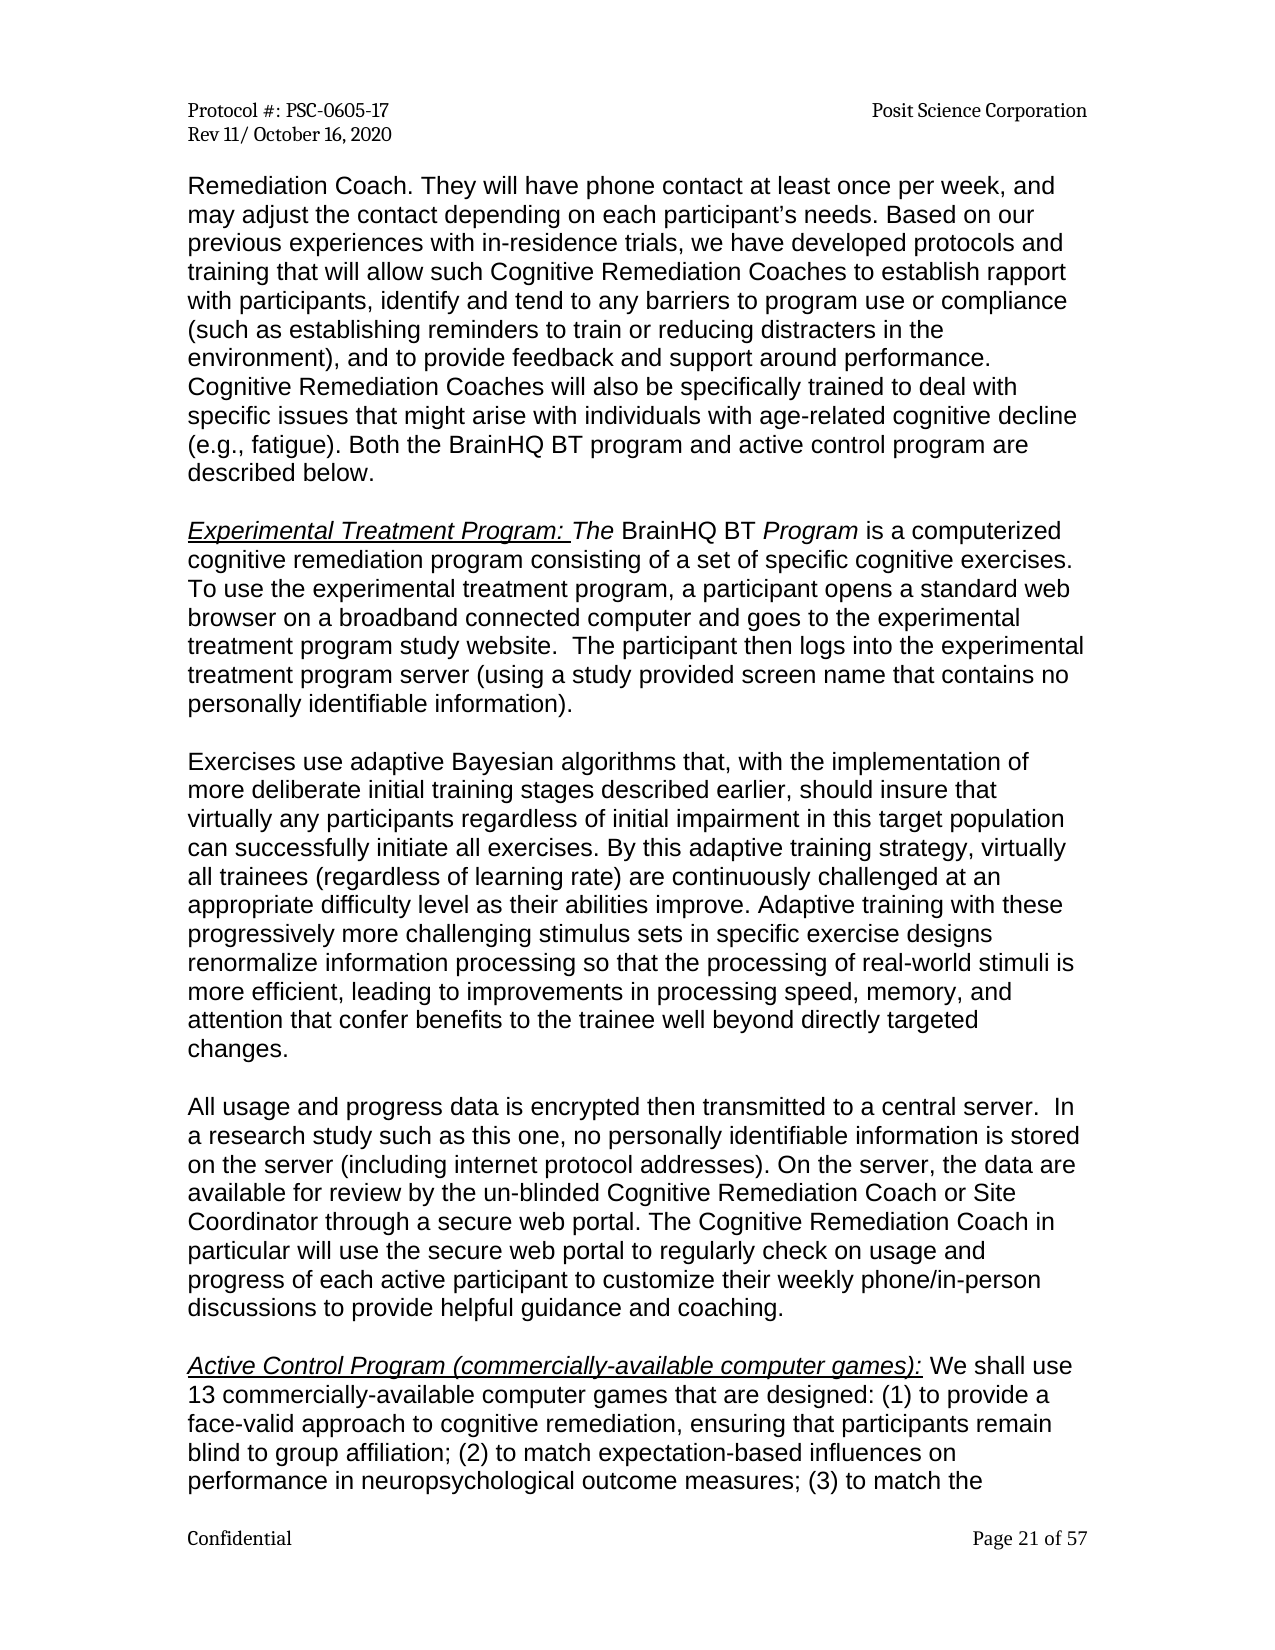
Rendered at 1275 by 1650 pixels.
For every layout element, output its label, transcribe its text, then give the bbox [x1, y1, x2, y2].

text All usage and progress data is encrypted then transmitted to a central server. In a research study such as this one, no personally identifiable information is stored on the server (including internet protocol addresses). On the server, the data are available for review by the un-blinded Cognitive Remediation Coach or Site Coordinator through a secure web portal. The Cognitive Remediation Coach in particular will use the secure web portal to regularly check on usage and progress of each active participant to customize their weekly phone/in-person discussions to provide helpful guidance and coaching. [187, 1092, 1087, 1322]
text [187, 1351, 1087, 1495]
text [187, 171, 1087, 487]
text Exercises use adaptive Bayesian algorithms that, with the implementation of more deliberate initial training stages described earlier, should insure that virtually any participants regardless of initial impairment in this target population can successfully initiate all exercises. By this adaptive training strategy, virtually all trainees (regardless of learning rate) are continuously challenged at an appropriate difficulty level as their abilities improve. Adaptive training with these progressively more challenging stimulus sets in specific exercise designs renormalize information processing so that the processing of real-world stimuli is more efficient, leading to improvements in processing speed, memory, and attention that confer benefits to the trainee well beyond directly targeted changes. [187, 747, 1087, 1063]
text Experimental Treatment Program: The BrainHQ BT Program is a computerized cognitive remediation program consisting of a set of specific cognitive exercises. To use the experimental treatment program, a participant opens a standard web browser on a broadband connected computer and goes to the experimental treatment program study website. The participant then logs into the experimental treatment program server (using a study provided screen name that contains no personally identifiable information). [187, 516, 1087, 717]
